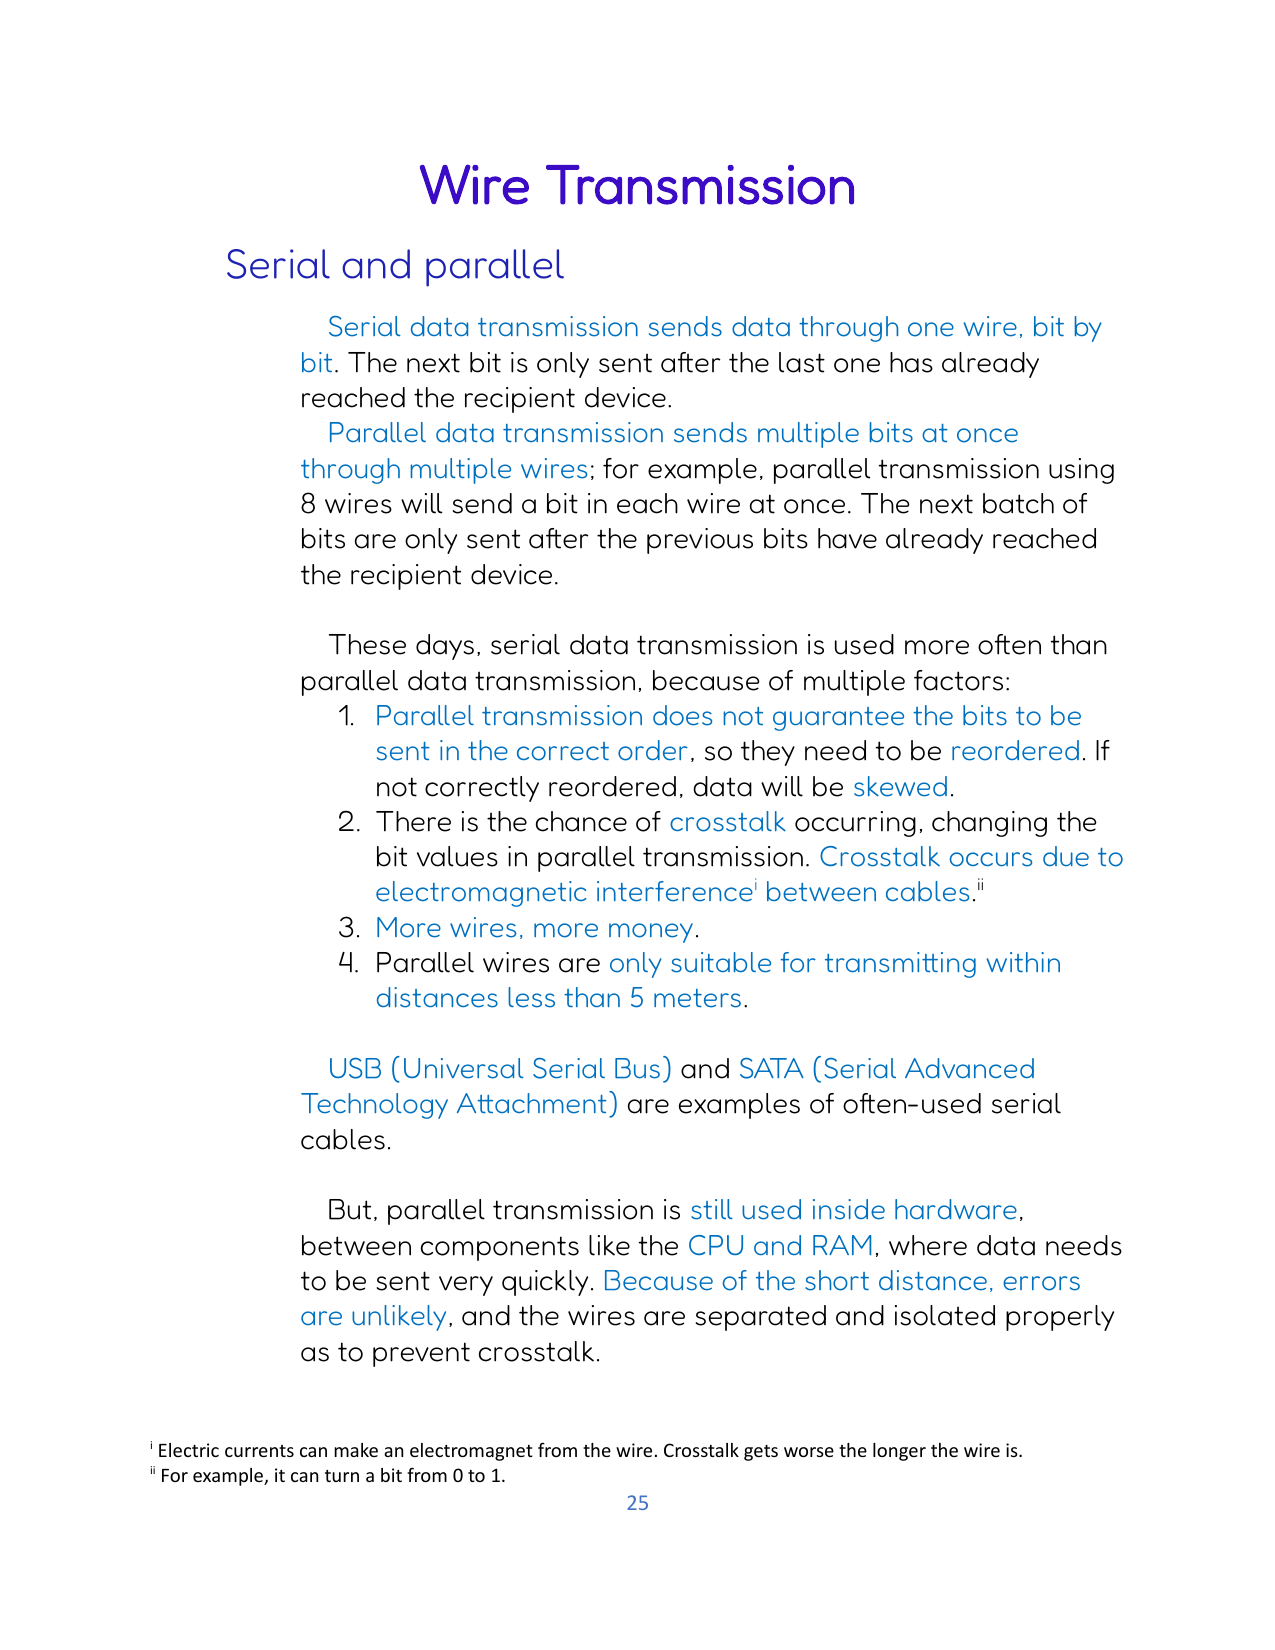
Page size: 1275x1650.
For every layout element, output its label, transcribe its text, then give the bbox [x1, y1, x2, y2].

list Parallel transmission does not guarantee the bits to be sent in the correct order, so they need to be reordered. If not correctly reordered, data will be skewed. [337, 697, 1125, 803]
list Parallel wires are only suitable for transmitting within distances less than 5 meters. [337, 944, 1125, 1015]
text Parallel data transmission sends multiple bits at once through multiple wires; for example, parallel transmission using 8 wires will send a bit in each wire at once. The next batch of bits are only sent after the previous bits have already reached the recipient device. [300, 414, 1125, 591]
text But, parallel transmission is still used inside hardware, between components like the CPU and RAM, where data needs to be sent very quickly. Because of the short distance, errors are unlikely, and the wires are separated and isolated properly as to prevent crosstalk. [300, 1191, 1125, 1368]
text Serial data transmission sends data through one wire, bit by bit. The next bit is only sent after the last one has already reached the recipient device. [300, 308, 1125, 414]
list There is the chance of crosstalk occurring, changing the bit values in parallel transmission. Crosstalk occurs due to electromagnetic interference between cables. [337, 803, 1125, 909]
subtitle Serial and parallel [225, 237, 1125, 288]
list More wires, more money. [337, 909, 1125, 944]
text These days, serial data transmission is used more often than parallel data transmission, because of multiple factors: [300, 626, 1125, 697]
text USB (Universal Serial Bus) and SATA (Serial Advanced Technology Attachment) are examples of often-used serial cables. [300, 1050, 1125, 1156]
subtitle Wire Transmission [150, 150, 1125, 216]
